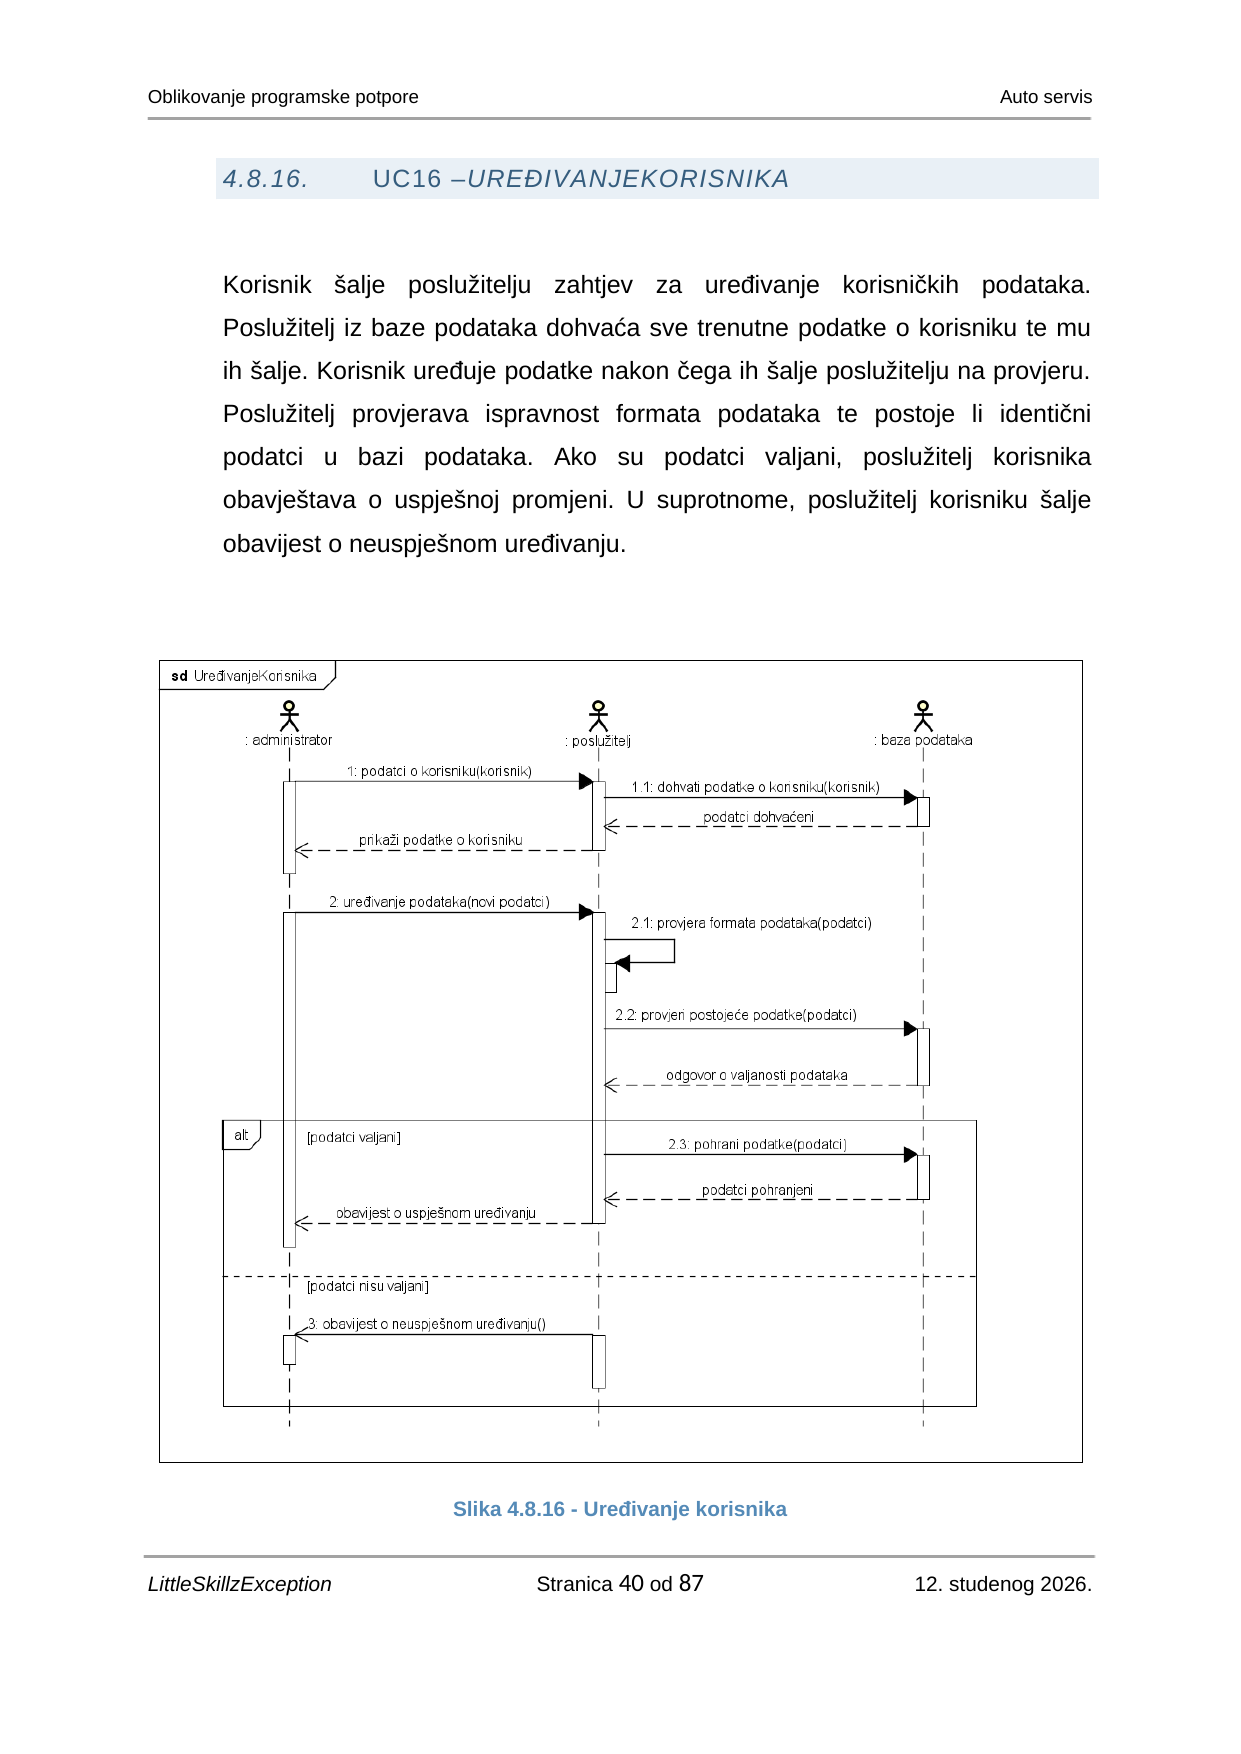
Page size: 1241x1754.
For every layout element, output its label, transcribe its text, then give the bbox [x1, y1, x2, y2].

picture [147, 648, 1093, 1473]
text Slika 4.8.16 - Uređivanje korisnika [148, 1497, 1093, 1521]
subtitle UC16 –UređivanjeKorisnika [223, 164, 1093, 193]
text Korisnik šalje poslužitelju zahtjev za uređivanje korisničkih podataka. Poslužitelj iz baze podataka dohvaća sve trenutne podatke o korisniku te mu ih šalje. Korisnik uređuje podatke nakon čega ih šalje poslužitelju na provjeru. Poslužitelj provjerava ispravnost formata podataka te postoje li identični podatci u bazi podataka. Ako su podatci valjani, poslužitelj korisnika obavještava o uspješnoj promjeni. U suprotnome, poslužitelj korisniku šalje obavijest o neuspješnom uređivanju. [223, 270, 1093, 557]
